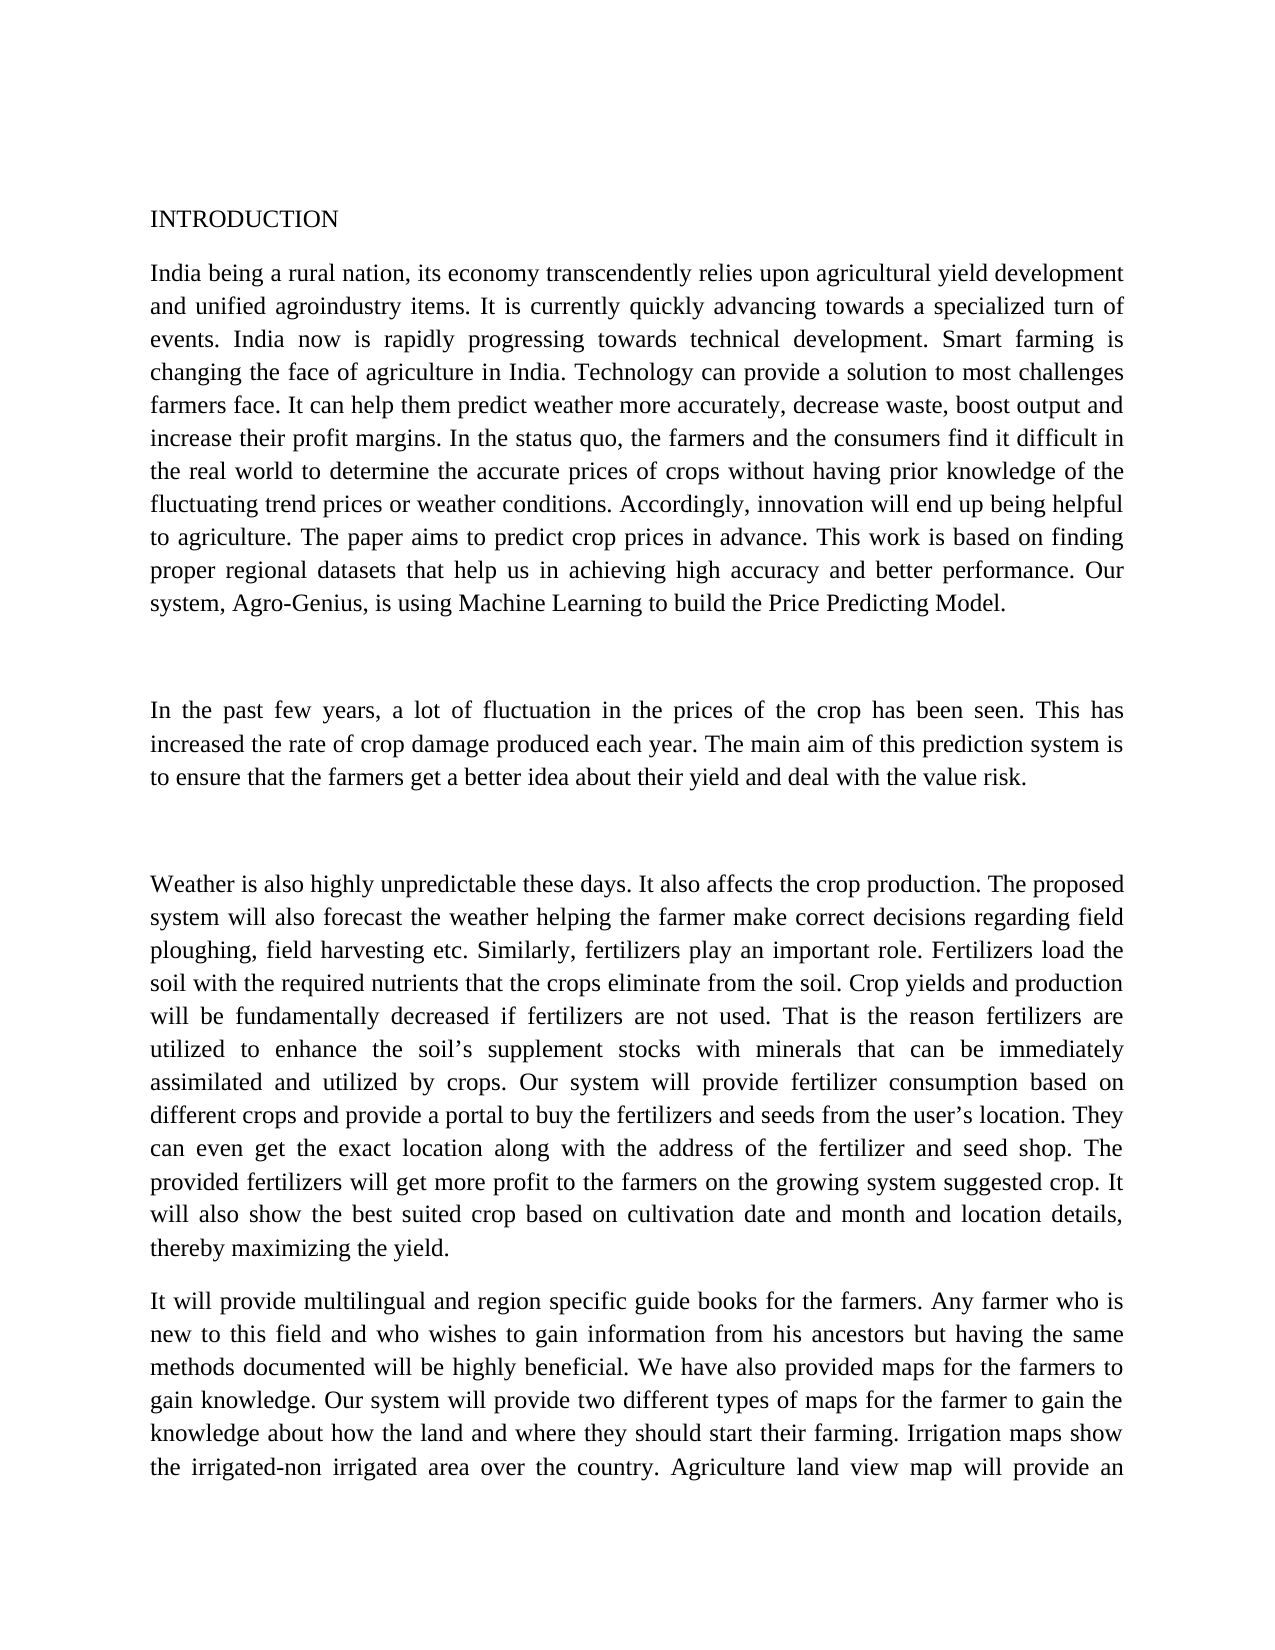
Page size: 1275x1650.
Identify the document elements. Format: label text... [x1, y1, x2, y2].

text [150, 1286, 1125, 1480]
text Weather is also highly unpredictable these days. It also affects the crop production. The proposed system will also forecast the weather helping the farmer make correct decisions regarding field ploughing, field harvesting etc. Similarly, fertilizers play an important role. Fertilizers load the soil with the required nutrients that the crops eliminate from the soil. Crop yields and production will be fundamentally decreased if fertilizers are not used. That is the reason fertilizers are utilized to enhance the soil’s supplement stocks with minerals that can be immediately assimilated and utilized by crops. Our system will provide fertilizer consumption based on different crops and provide a portal to buy the fertilizers and seeds from the user’s location. They can even get the exact location along with the address of the fertilizer and seed shop. The provided fertilizers will get more profit to the farmers on the growing system suggested crop. It will also show the best suited crop based on cultivation date and month and location details, thereby maximizing the yield. [150, 869, 1125, 1261]
text In the past few years, a lot of fluctuation in the prices of the crop has been seen. This has increased the rate of crop damage produced each year. The main aim of this prediction system is to ensure that the farmers get a better idea about their yield and deal with the value risk. [150, 696, 1125, 790]
text India being a rural nation, its economy transcendently relies upon agricultural yield development and unified agroindustry items. It is currently quickly advancing towards a specialized turn of events. India now is rapidly progressing towards technical development. Smart farming is changing the face of agriculture in India. Technology can provide a solution to most challenges farmers face. It can help them predict weather more accurately, decrease waste, boost output and increase their profit margins. In the status quo, the farmers and the consumers find it difficult in the real world to determine the accurate prices of crops without having prior knowledge of the fluctuating trend prices or weather conditions. Accordingly, innovation will end up being helpful to agriculture. The paper aims to predict crop prices in advance. This work is based on finding proper regional datasets that help us in achieving high accuracy and better performance. Our system, Agro-Genius, is using Machine Learning to build the Price Predicting Model. [150, 258, 1125, 617]
text INTRODUCTION [150, 204, 1125, 233]
